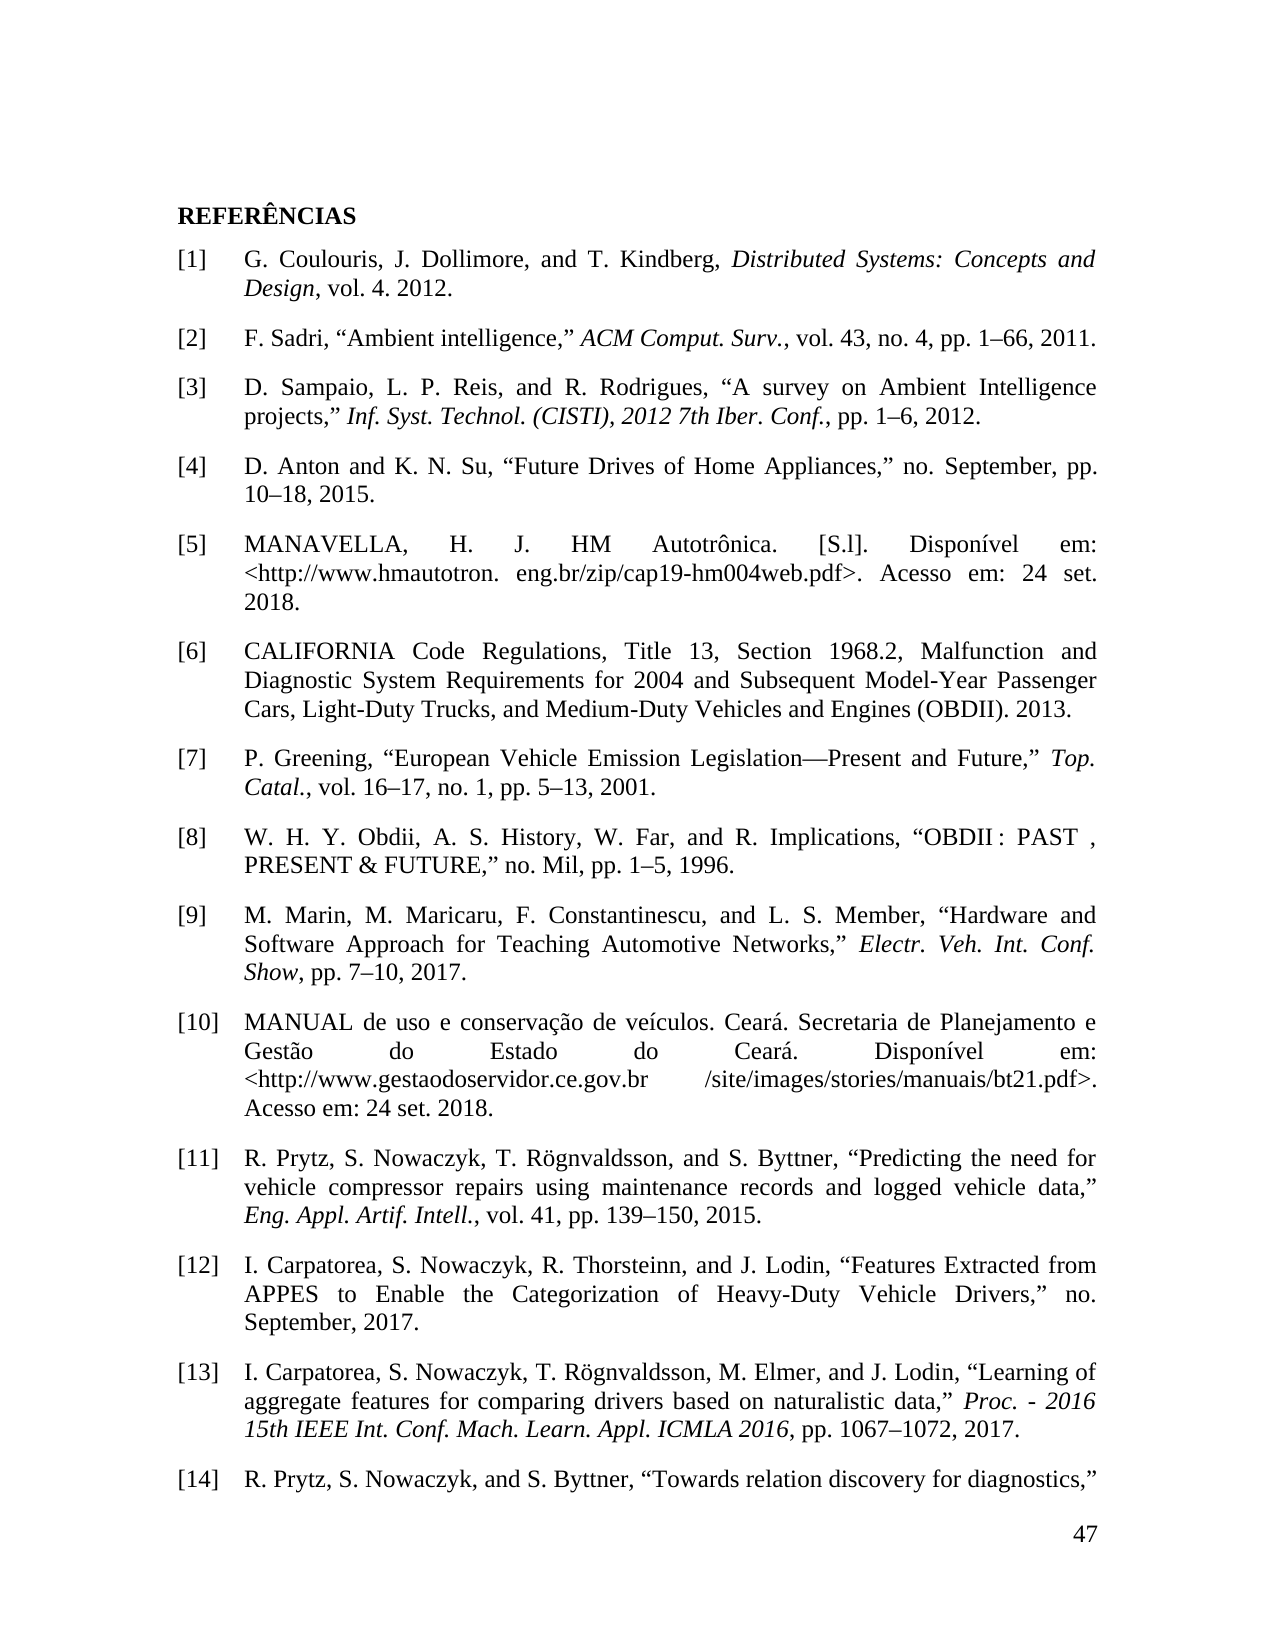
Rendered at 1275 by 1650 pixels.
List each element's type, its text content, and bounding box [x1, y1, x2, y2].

text [3] D. Sampaio, L. P. Reis, and R. Rodrigues, “A survey on Ambient Intelligence projects,” Inf. Syst. Technol. (CISTI), 2012 7th Iber. Conf., pp. 1–6, 2012. [177, 372, 1098, 430]
text [5] MANAVELLA, H. J. HM Autotrônica. [S.l]. Disponível em: <http://www.hmautotron. eng.br/zip/cap19-hm004web.pdf>. Acesso em: 24 set. 2018. [177, 529, 1098, 615]
text [13] I. Carpatorea, S. Nowaczyk, T. Rögnvaldsson, M. Elmer, and J. Lodin, “Learning of aggregate features for comparing drivers based on naturalistic data,” Proc. - 2016 15th IEEE Int. Conf. Mach. Learn. Appl. ICMLA 2016, pp. 1067–1072, 2017. [177, 1357, 1098, 1443]
text [11] R. Prytz, S. Nowaczyk, T. Rögnvaldsson, and S. Byttner, “Predicting the need for vehicle compressor repairs using maintenance records and logged vehicle data,” Eng. Appl. Artif. Intell., vol. 41, pp. 139–150, 2015. [177, 1143, 1098, 1229]
text [7] P. Greening, “European Vehicle Emission Legislation—Present and Future,” Top. Catal., vol. 16–17, no. 1, pp. 5–13, 2001. [177, 743, 1098, 801]
text [9] M. Marin, M. Maricaru, F. Constantinescu, and L. S. Member, “Hardware and Software Approach for Teaching Automotive Networks,” Electr. Veh. Int. Conf. Show, pp. 7–10, 2017. [177, 900, 1098, 986]
text [2] F. Sadri, “Ambient intelligence,” ACM Comput. Surv., vol. 43, no. 4, pp. 1–66, 2011. [177, 323, 1098, 352]
text [10] MANUAL de uso e conservação de veículos. Ceará. Secretaria de Planejamento e Gestão do Estado do Ceará. Disponível em: <http://www.gestaodoservidor.ce.gov.br /site/images/stories/manuais/bt21.pdf>. Acesso em: 24 set. 2018. [177, 1007, 1098, 1122]
text [8] W. H. Y. Obdii, A. S. History, W. Far, and R. Implications, “OBDII : PAST , PRESENT & FUTURE,” no. Mil, pp. 1–5, 1996. [177, 822, 1098, 879]
subtitle REFERÊNCIAS [177, 201, 1098, 230]
text [12] I. Carpatorea, S. Nowaczyk, R. Thorsteinn, and J. Lodin, “Features Extracted from APPES to Enable the Categorization of Heavy-Duty Vehicle Drivers,” no. September, 2017. [177, 1250, 1098, 1336]
text [4] D. Anton and K. N. Su, “Future Drives of Home Appliances,” no. September, pp. 10–18, 2015. [177, 451, 1098, 508]
text [6] CALIFORNIA Code Regulations, Title 13, Section 1968.2, Malfunction and Diagnostic System Requirements for 2004 and Subsequent Model-Year Passenger Cars, Light-Duty Trucks, and Medium-Duty Vehicles and Engines (OBDII). 2013. [177, 636, 1098, 722]
text [1] G. Coulouris, J. Dollimore, and T. Kindberg, Distributed Systems: Concepts and Design, vol. 4. 2012. [177, 244, 1098, 302]
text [177, 1464, 1098, 1493]
